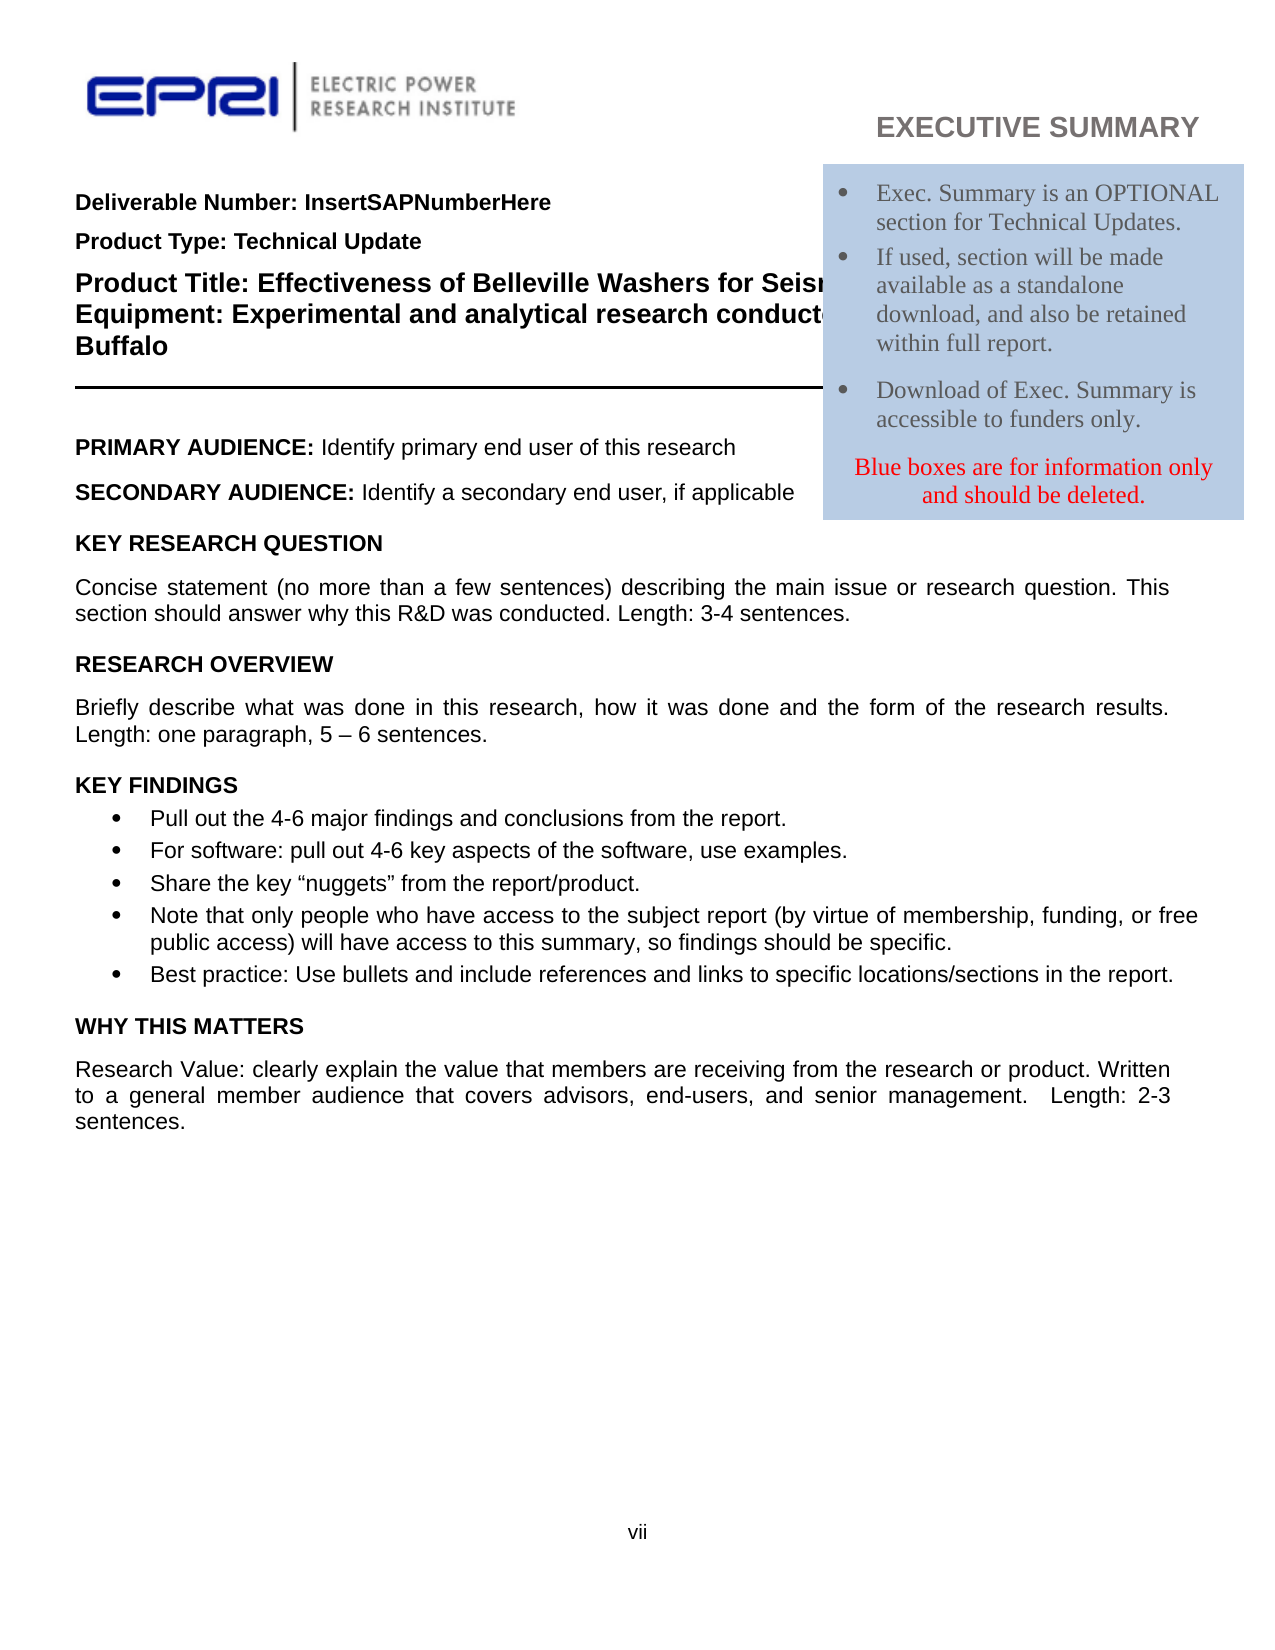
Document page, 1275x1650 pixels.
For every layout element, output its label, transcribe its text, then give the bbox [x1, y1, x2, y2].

text Share the key “nuggets” from the report/product. [112, 870, 1200, 896]
subtitle KEY FINDINGS [75, 772, 1171, 798]
text Product Type: Technical Update [75, 228, 823, 254]
text Pull out the 4-6 major findings and conclusions from the report. [112, 804, 1200, 831]
text Secondary Audience: Identify a secondary end user, if applicable [75, 479, 823, 505]
title Product Title: : [75, 267, 823, 386]
text Concise statement (no more than a few sentences) describing the main issue or research question. This section should answer why this R&D was conducted. Length: 3-4 sentences. [75, 573, 1171, 626]
subtitle RESEARCH OVERVIEW [75, 651, 1171, 677]
list Deliverable Number: [75, 189, 823, 216]
text Research Value: clearly explain the value that members are receiving from the research or product. Written to a general member audience that covers advisors, end-users, and senior management. Length: 2-3 sentences. [75, 1056, 1171, 1135]
picture [75, 62, 525, 137]
text For software: pull out 4-6 key aspects of the software, use examples. [112, 837, 1200, 863]
subtitle KEY RESEARCH QUESTION [75, 530, 1171, 557]
text Briefly describe what was done in this research, how it was done and the form of the research results. Length: one paragraph, 5 – 6 sentences. [75, 694, 1171, 747]
text Best practice: Use bullets and include references and links to specific locations/sections in the report. [112, 961, 1200, 988]
subtitle WHY THIS MATTERS [75, 1013, 1171, 1039]
text Primary Audience: Identify primary end user of this research [75, 434, 823, 460]
text Note that only people who have access to the subject report (by virtue of membership, funding, or free public access) will have access to this summary, so findings should be specific. [112, 902, 1200, 955]
